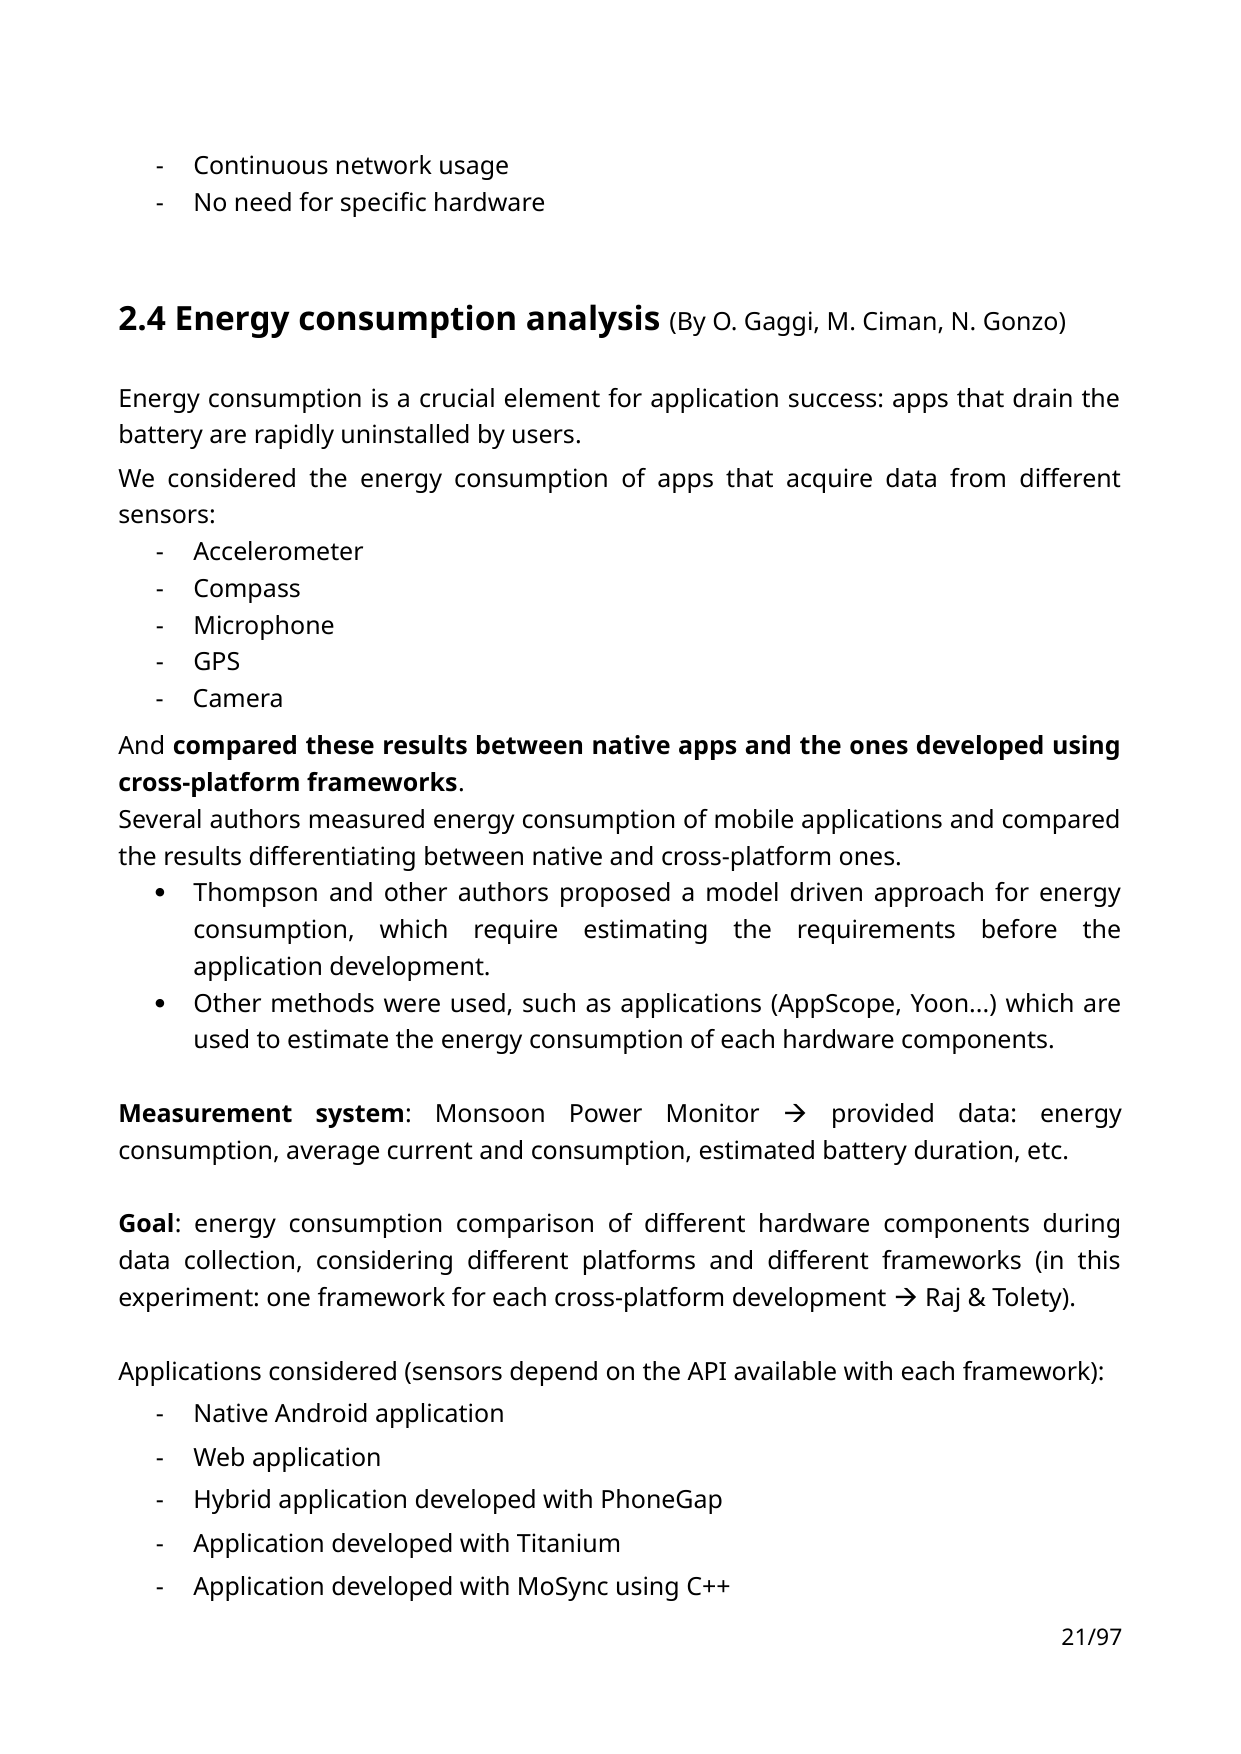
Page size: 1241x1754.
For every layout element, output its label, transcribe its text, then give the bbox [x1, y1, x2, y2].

list Other methods were used, such as applications (AppScope, Yoon...) which are used to estimate the energy consumption of each hardware components. [156, 985, 1122, 1056]
list Thompson and other authors proposed a model driven approach for energy consumption, which require estimating the requirements before the application development. [156, 875, 1122, 983]
list Microphone [156, 607, 1122, 641]
list Application developed with MoSync using C++ [156, 1568, 1122, 1602]
list No need for specific hardware [156, 184, 1122, 218]
text We considered the energy consumption of apps that acquire data from different sensors: [118, 460, 1122, 531]
list Web application [156, 1439, 1122, 1473]
list Accelerometer [156, 534, 1122, 568]
text 2.4 Energy consumption analysis (By O. Gaggi, M. Ciman, N. Gonzo) [118, 295, 1122, 340]
text Several authors measured energy consumption of mobile applications and compared the results differentiating between native and cross-platform ones. [118, 802, 1122, 872]
text Measurement system: Monsoon Power Monitor provided data: energy consumption, average current and consumption, estimated battery duration, etc. [118, 1096, 1122, 1167]
list Continuous network usage [156, 148, 1122, 182]
list Compass [156, 571, 1122, 604]
list GPS [156, 644, 1122, 678]
list Camera [155, 681, 1122, 715]
text Applications considered (sensors depend on the API available with each framework): [118, 1353, 1122, 1387]
text And compared these results between native apps and the ones developed using cross-platform frameworks. [118, 728, 1122, 799]
text Goal: energy consumption comparison of different hardware components during data collection, considering different platforms and different frameworks (in this experiment: one framework for each cross-platform development Raj & Tolety). [118, 1206, 1122, 1314]
list Hybrid application developed with PhoneGap [156, 1482, 1122, 1516]
list Application developed with Titanium [156, 1525, 1122, 1559]
list Native Android application [156, 1396, 1122, 1430]
text Energy consumption is a crucial element for application success: apps that drain the battery are rapidly uninstalled by users. [118, 380, 1122, 451]
